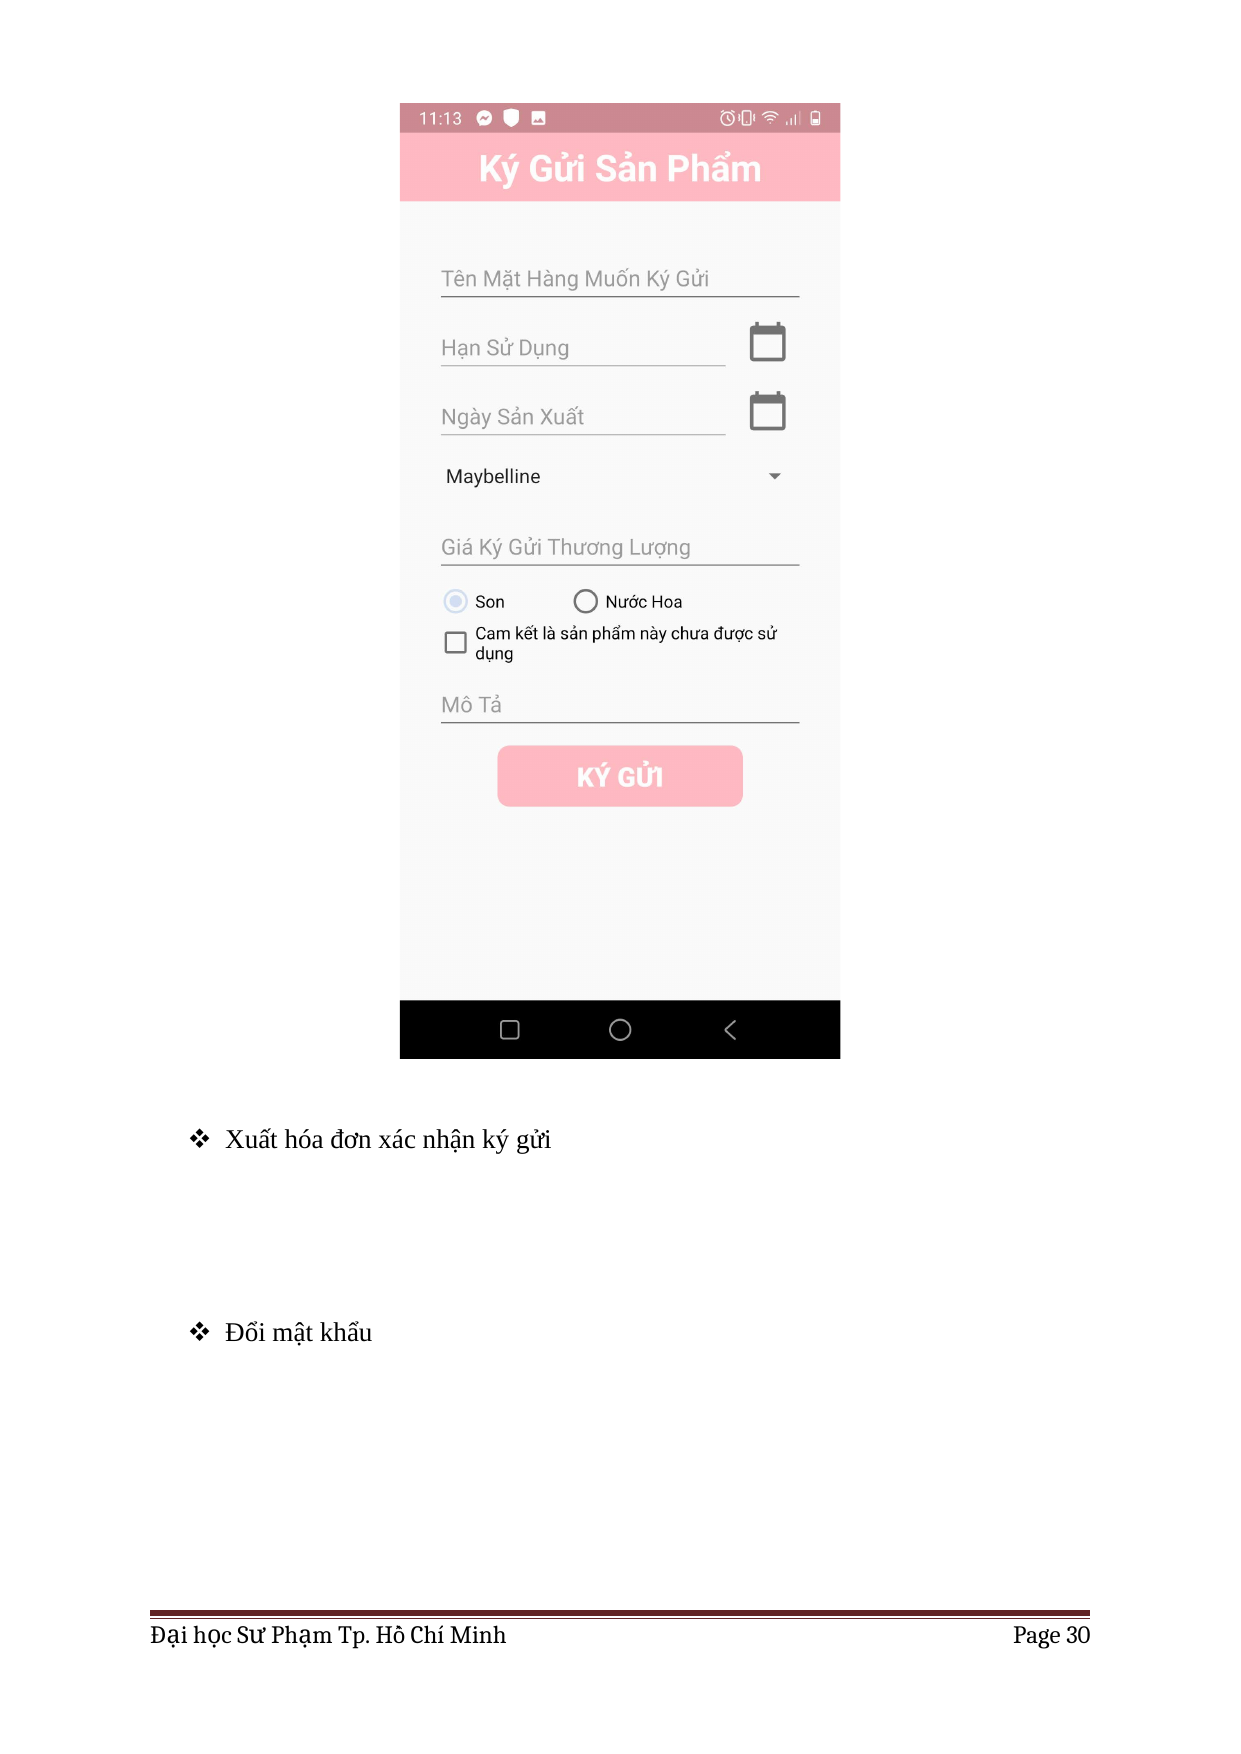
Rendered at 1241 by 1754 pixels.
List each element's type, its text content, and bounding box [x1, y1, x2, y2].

list Xuất hóa đơn xác nhận ký gửi [187, 1123, 1090, 1154]
picture [399, 103, 841, 1059]
list Đổi mật khẩu [187, 1316, 1090, 1347]
